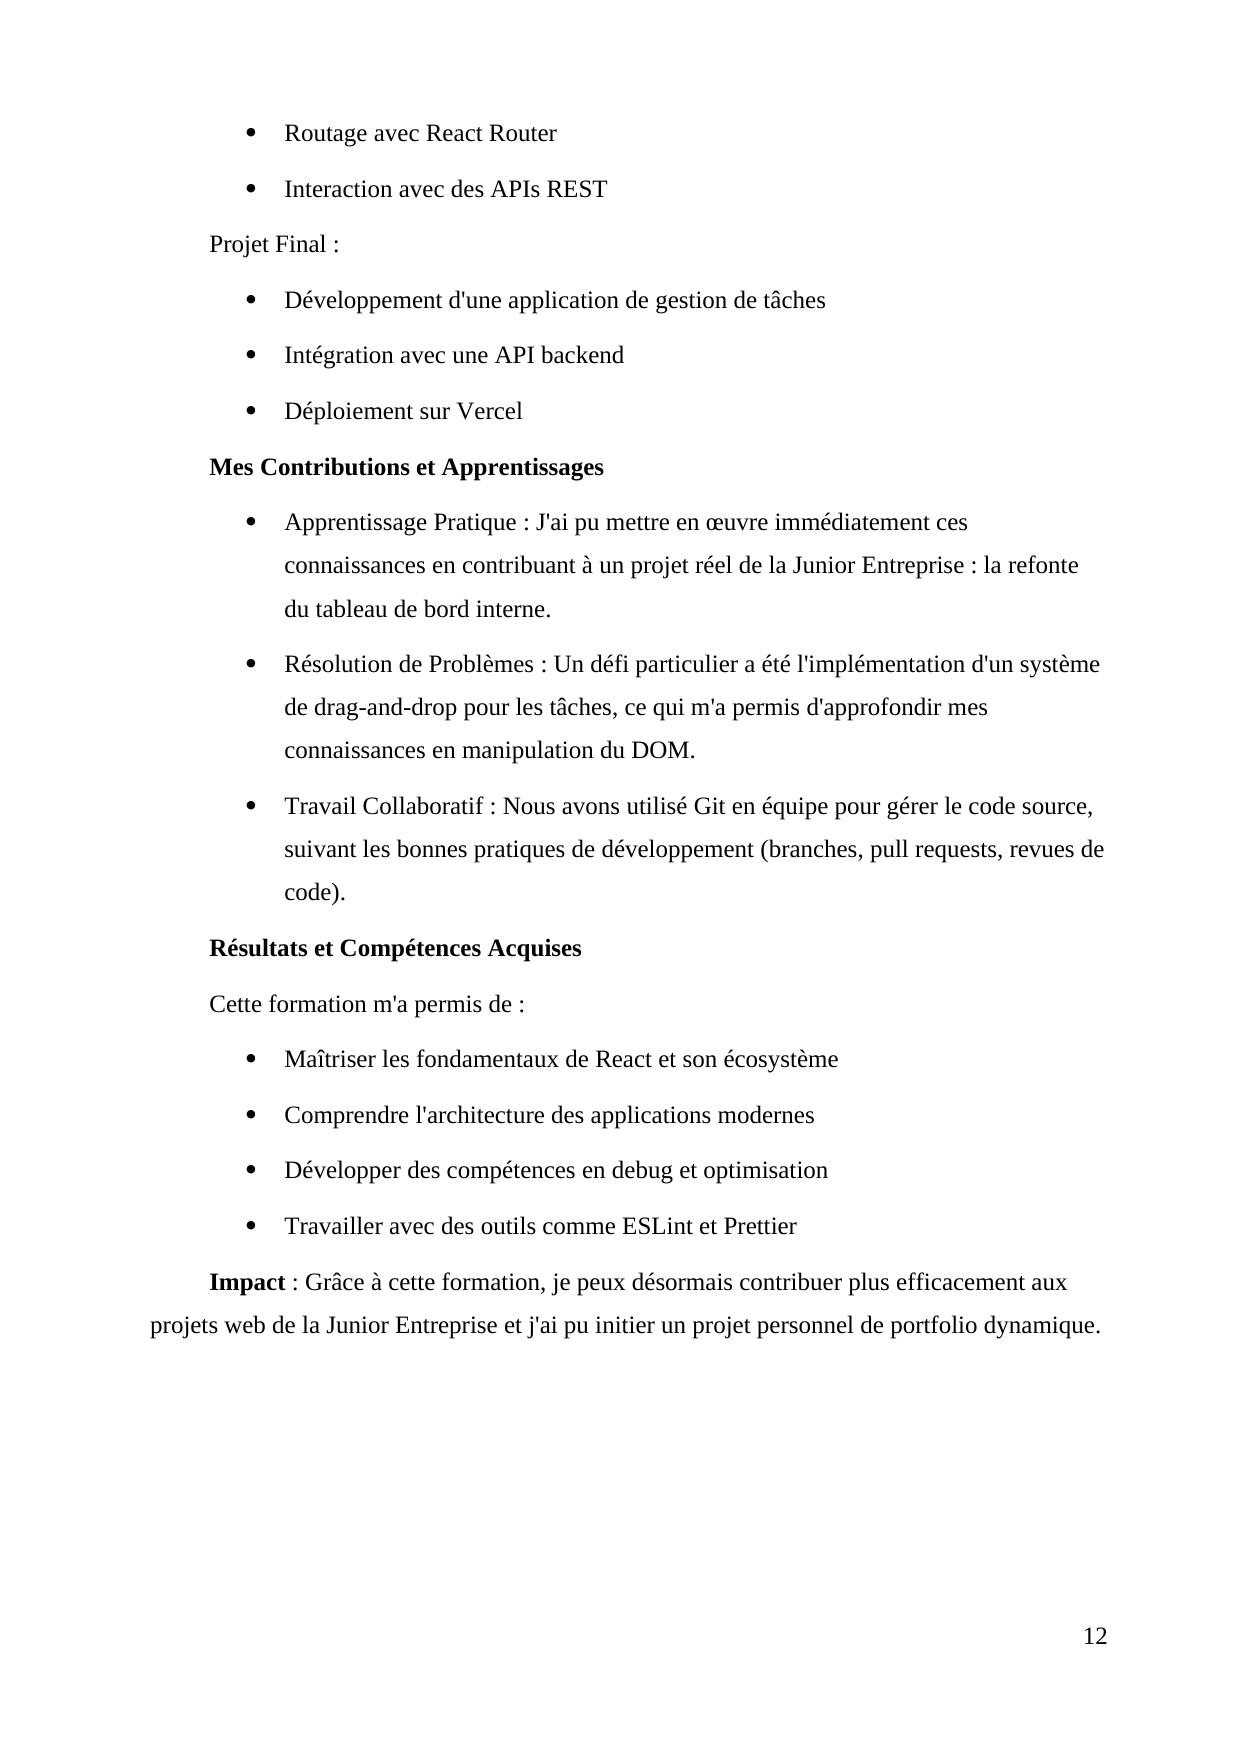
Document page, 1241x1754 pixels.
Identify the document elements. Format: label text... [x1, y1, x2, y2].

list Maîtriser les fondamentaux de React et son écosystème [247, 1044, 1107, 1073]
text Cette formation m'a permis de : [150, 989, 1107, 1017]
list Travailler avec des outils comme ESLint et Prettier [247, 1211, 1107, 1240]
list Résolution de Problèmes : Un défi particulier a été l'implémentation d'un système de drag-and-drop pour les tâches, ce qui m'a permis d'approfondir mes connaissances en manipulation du DOM. [247, 649, 1107, 764]
list Comprendre l'architecture des applications modernes [247, 1100, 1107, 1129]
text Projet Final : [150, 229, 1107, 258]
list Interaction avec des APIs REST [247, 174, 1107, 202]
list Routage avec React Router [247, 118, 1107, 147]
list Développement d'une application de gestion de tâches [247, 285, 1107, 314]
list Travail Collaboratif : Nous avons utilisé Git en équipe pour gérer le code source, suivant les bonnes pratiques de développement (branches, pull requests, revues de code). [247, 791, 1107, 906]
list Intégration avec une API backend [247, 341, 1107, 369]
text Mes Contributions et Apprentissages [150, 452, 1107, 481]
text Impact : Grâce à cette formation, je peux désormais contribuer plus efficacement aux projets web de la Junior Entreprise et j'ai pu initier un projet personnel de portfolio dynamique. [150, 1267, 1107, 1339]
list Développer des compétences en debug et optimisation [247, 1156, 1107, 1184]
text Résultats et Compétences Acquises [150, 933, 1107, 962]
list Apprentissage Pratique : J'ai pu mettre en œuvre immédiatement ces connaissances en contribuant à un projet réel de la Junior Entreprise : la refonte du tableau de bord interne. [247, 507, 1107, 622]
list Déploiement sur Vercel [247, 396, 1107, 425]
